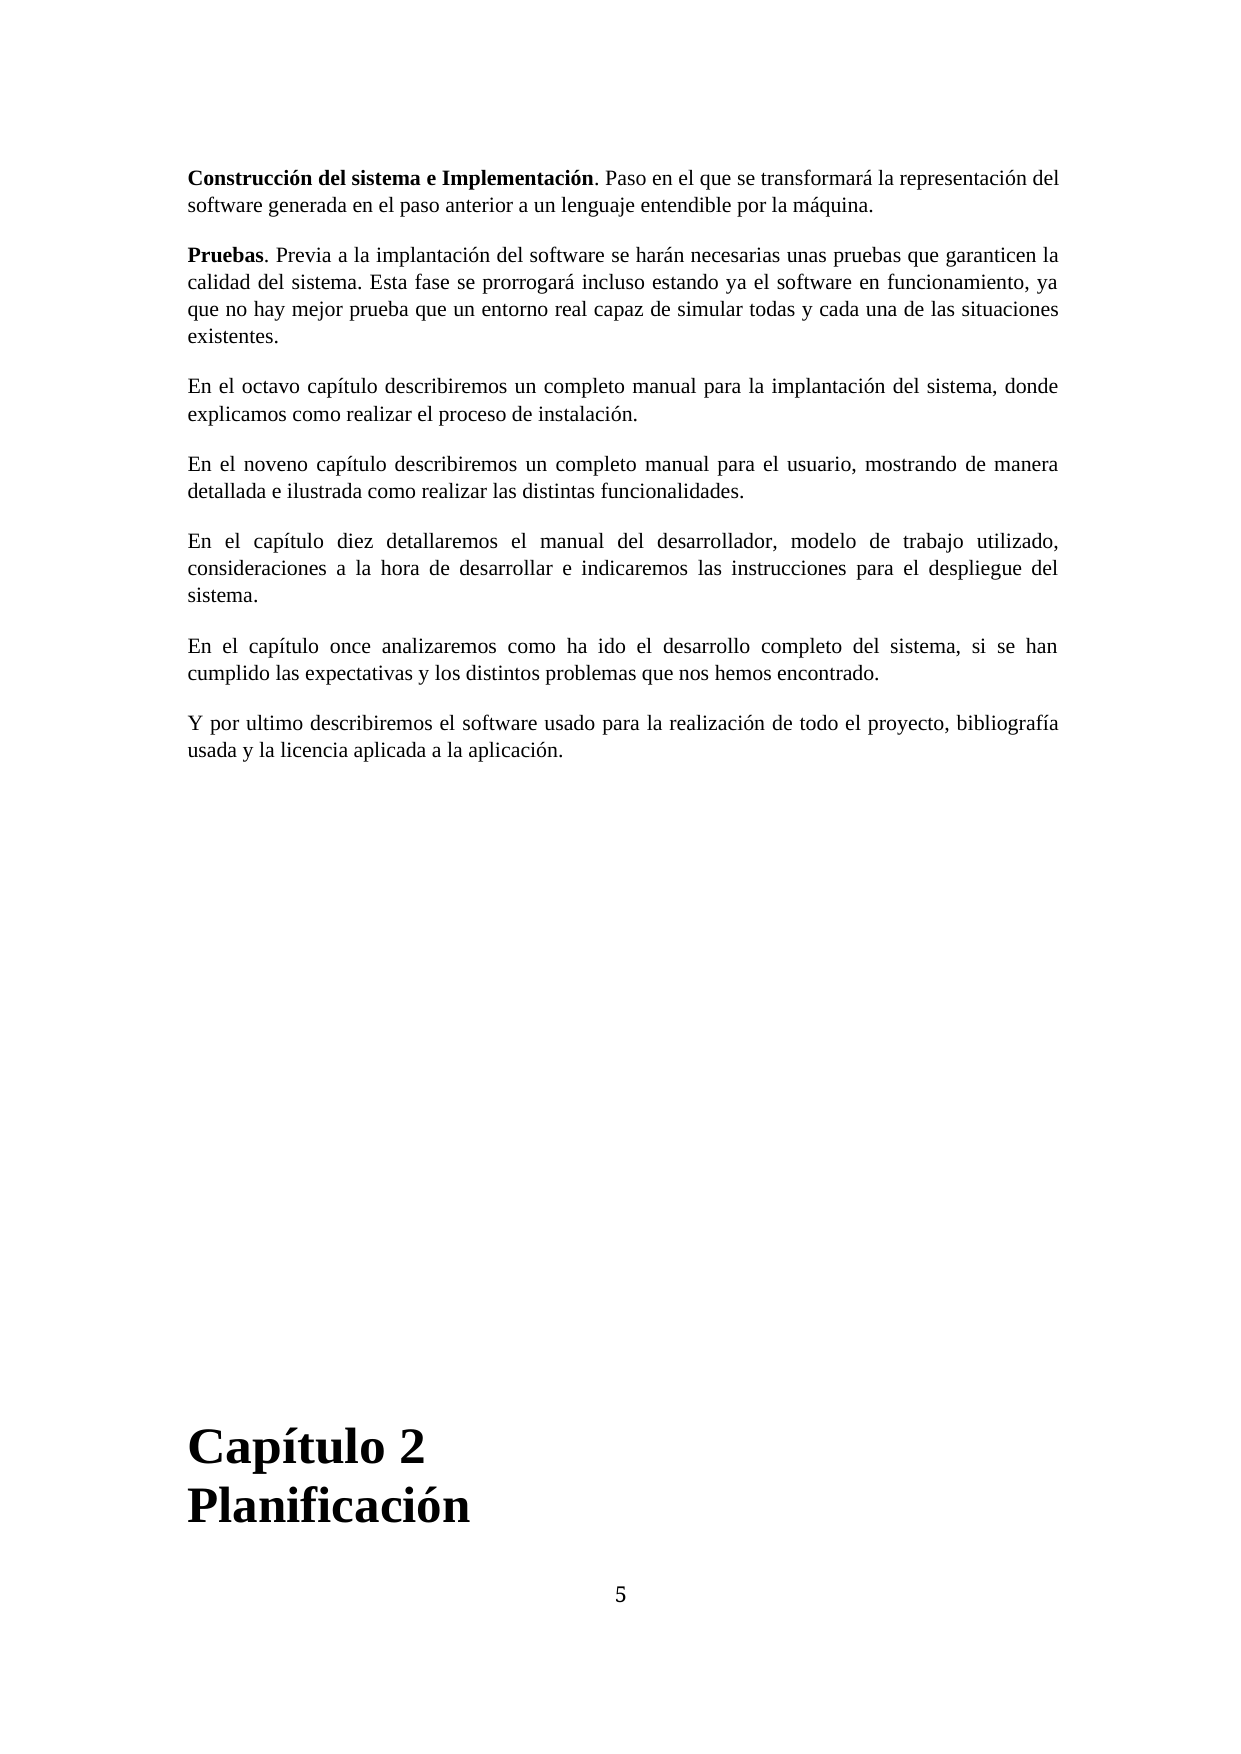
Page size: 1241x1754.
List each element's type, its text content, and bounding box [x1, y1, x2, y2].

text Y por ultimo describiremos el software usado para la realización de todo el proyecto, bibliografía usada y la licencia aplicada a la aplicación. [187, 710, 1060, 762]
text Pruebas. Previa a la implantación del software se harán necesarias unas pruebas que garanticen la calidad del sistema. Esta fase se prorrogará incluso estando ya el software en funcionamiento, ya que no hay mejor prueba que un entorno real capaz de simular todas y cada una de las situaciones existentes. [187, 242, 1060, 349]
text En el noveno capítulo describiremos un completo manual para el usuario, mostrando de manera detallada e ilustrada como realizar las distintas funcionalidades. [187, 451, 1060, 503]
text Construcción del sistema e Implementación. Paso en el que se transformará la representación del software generada en el paso anterior a un lenguaje entendible por la máquina. [187, 164, 1060, 217]
text En el capítulo once analizaremos como ha ido el desarrollo completo del sistema, si se han cumplido las expectativas y los distintos problemas que nos hemos encontrado. [187, 633, 1060, 685]
subtitle Planificación [187, 1474, 1065, 1533]
text En el capítulo diez detallaremos el manual del desarrollador, modelo de trabajo utilizado, consideraciones a la hora de desarrollar e indicaremos las instrucciones para el despliegue del sistema. [187, 528, 1060, 608]
subtitle Capítulo 2 [187, 1416, 1065, 1474]
text En el octavo capítulo describiremos un completo manual para la implantación del sistema, donde explicamos como realizar el proceso de instalación. [187, 373, 1060, 426]
